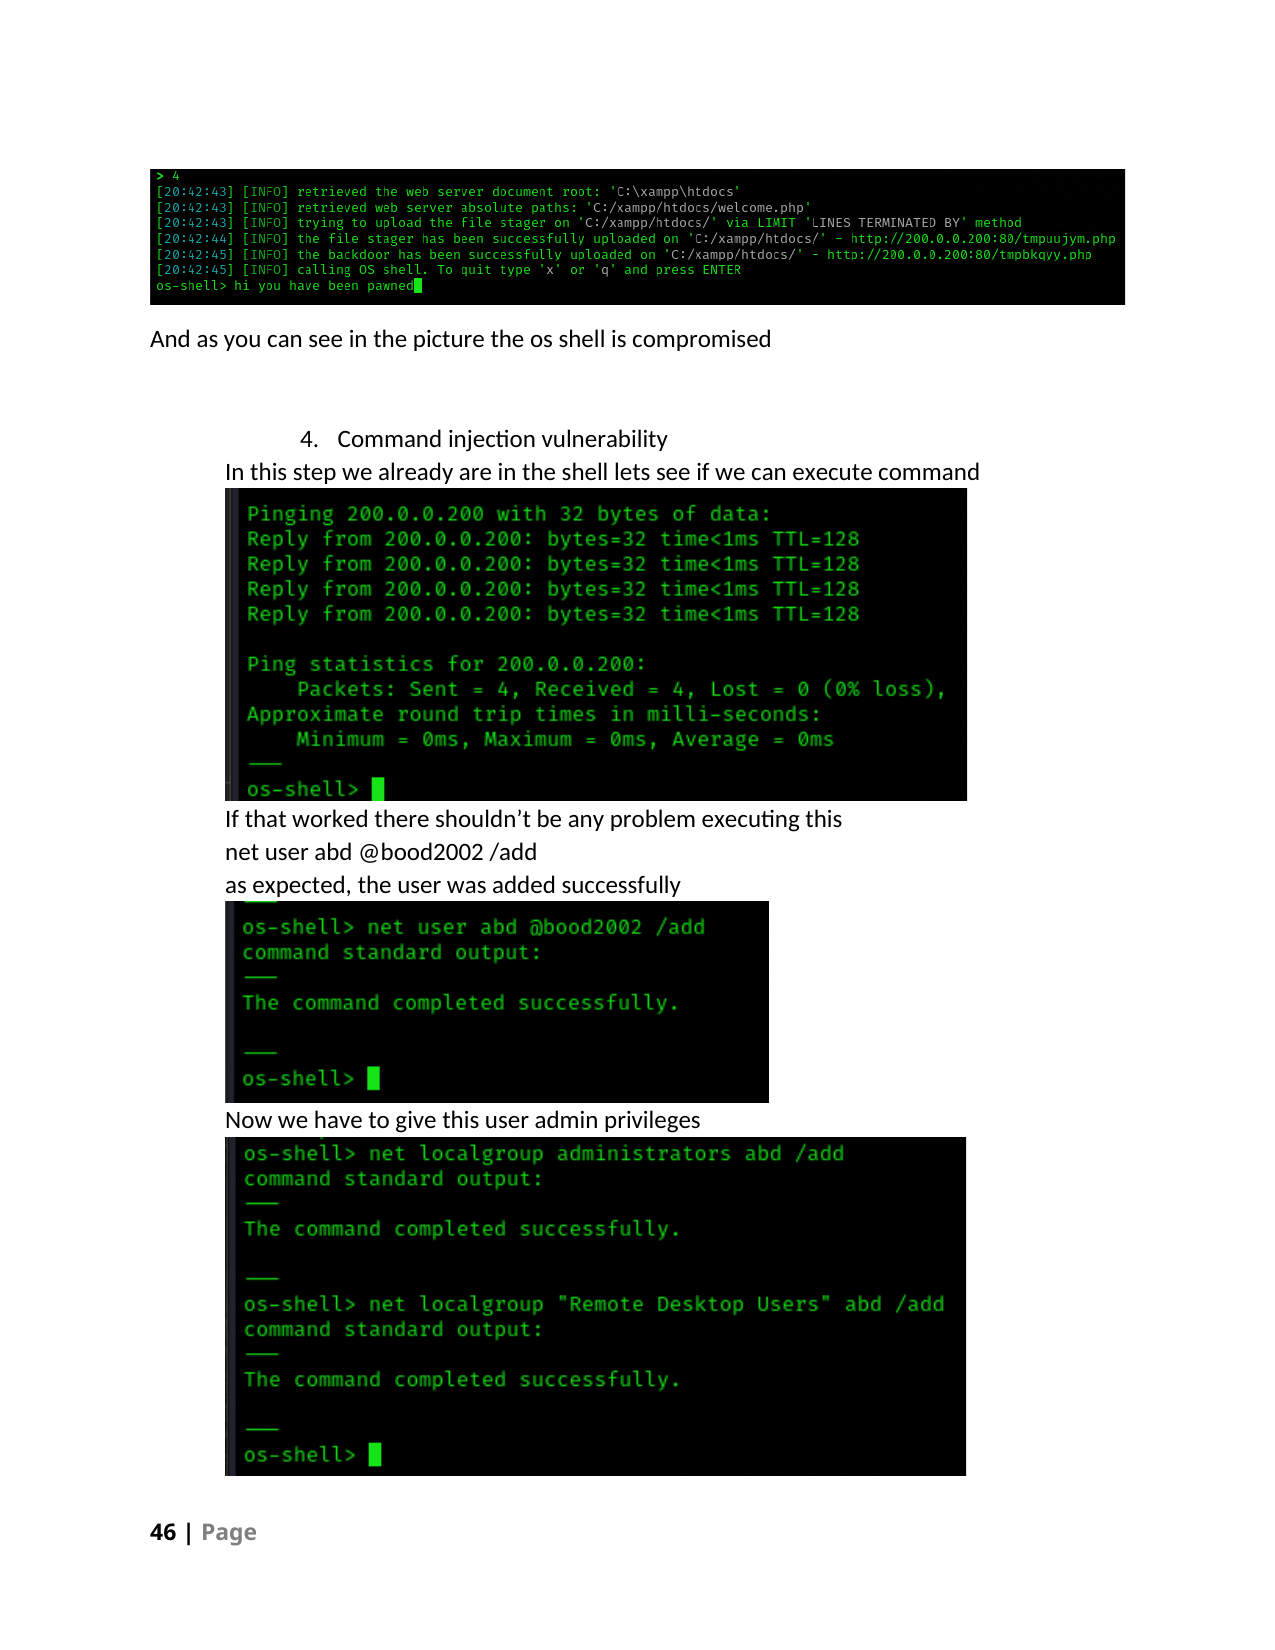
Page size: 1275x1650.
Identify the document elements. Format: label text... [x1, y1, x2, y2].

picture [225, 1137, 967, 1476]
picture [225, 488, 968, 801]
list If that worked there shouldn’t be any problem executing this [225, 803, 1125, 833]
picture [150, 169, 1125, 305]
list In this step we already are in the shell lets see if we can execute command [225, 456, 1125, 486]
list Command injection vulnerability [300, 423, 1125, 453]
list as expected, the user was added successfully [225, 869, 1125, 899]
list Now we have to give this user admin privileges [225, 1104, 1125, 1135]
picture [225, 901, 769, 1103]
list net user abd @bood2002 /add [225, 836, 1125, 866]
text And as you can see in the picture the os shell is compromised [150, 323, 1125, 354]
